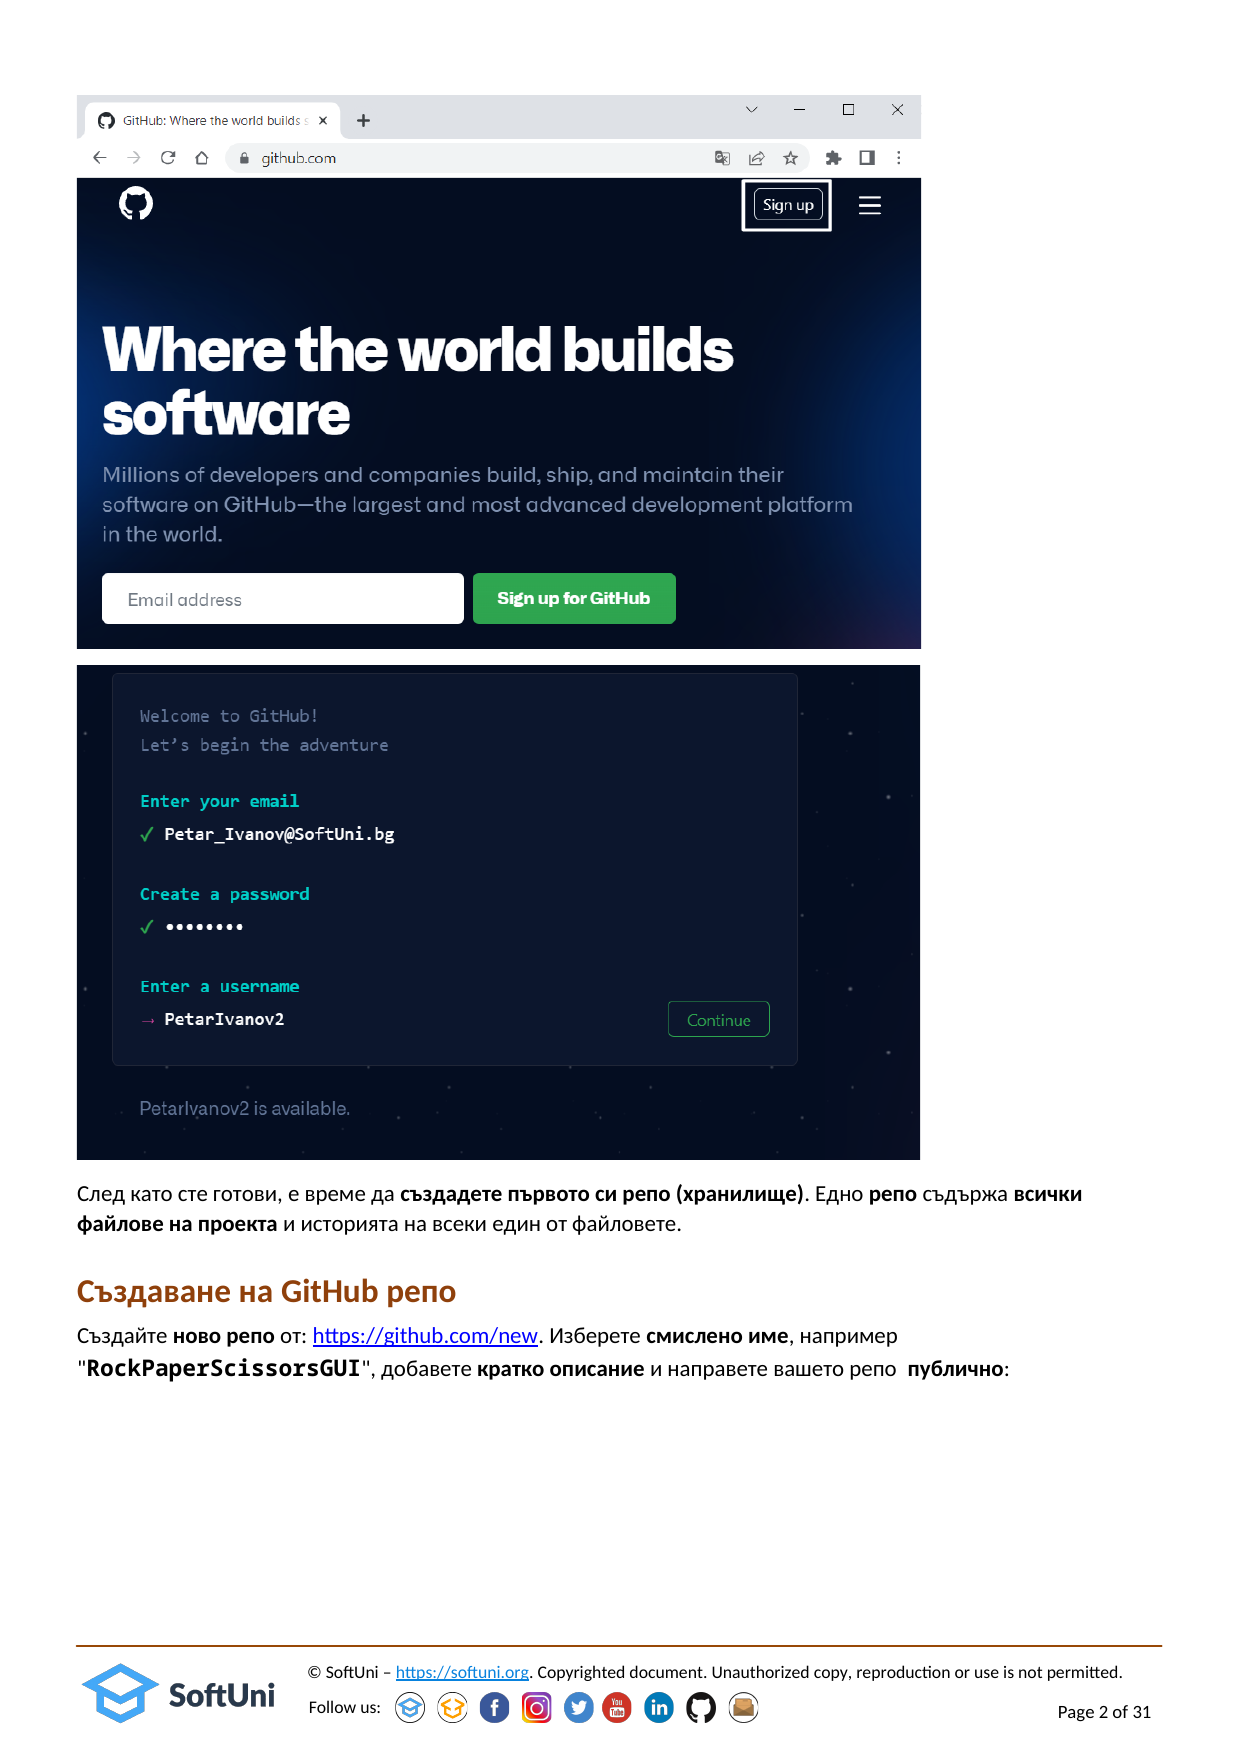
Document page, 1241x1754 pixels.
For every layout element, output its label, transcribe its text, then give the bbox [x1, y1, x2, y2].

subtitle Създаване на GitHub репо [77, 1270, 1163, 1311]
picture [75, 1658, 281, 1729]
picture [644, 1692, 653, 1701]
picture [564, 1692, 594, 1723]
picture [395, 1692, 425, 1723]
picture [76, 95, 922, 649]
picture [602, 1692, 632, 1723]
picture [76, 665, 921, 1160]
picture [437, 1692, 468, 1723]
picture [658, 1705, 667, 1714]
picture [479, 1692, 510, 1723]
picture [665, 1692, 674, 1701]
picture [665, 1714, 674, 1723]
picture [686, 1692, 716, 1723]
picture [522, 1692, 552, 1723]
picture [644, 1714, 653, 1723]
text След като сте готови, е време да създадете първото си репо (хранилище). Едно репо съдържа всички файлове на проекта и историята на всеки един от файловете. [77, 1179, 1163, 1237]
picture [728, 1692, 759, 1723]
text Създайте ново репо от: https://github.com/new. Изберете смислено име, например "RockPaperScissorsGUI", добавете кратко описание и направете вашето репо публично: [77, 1321, 1163, 1383]
